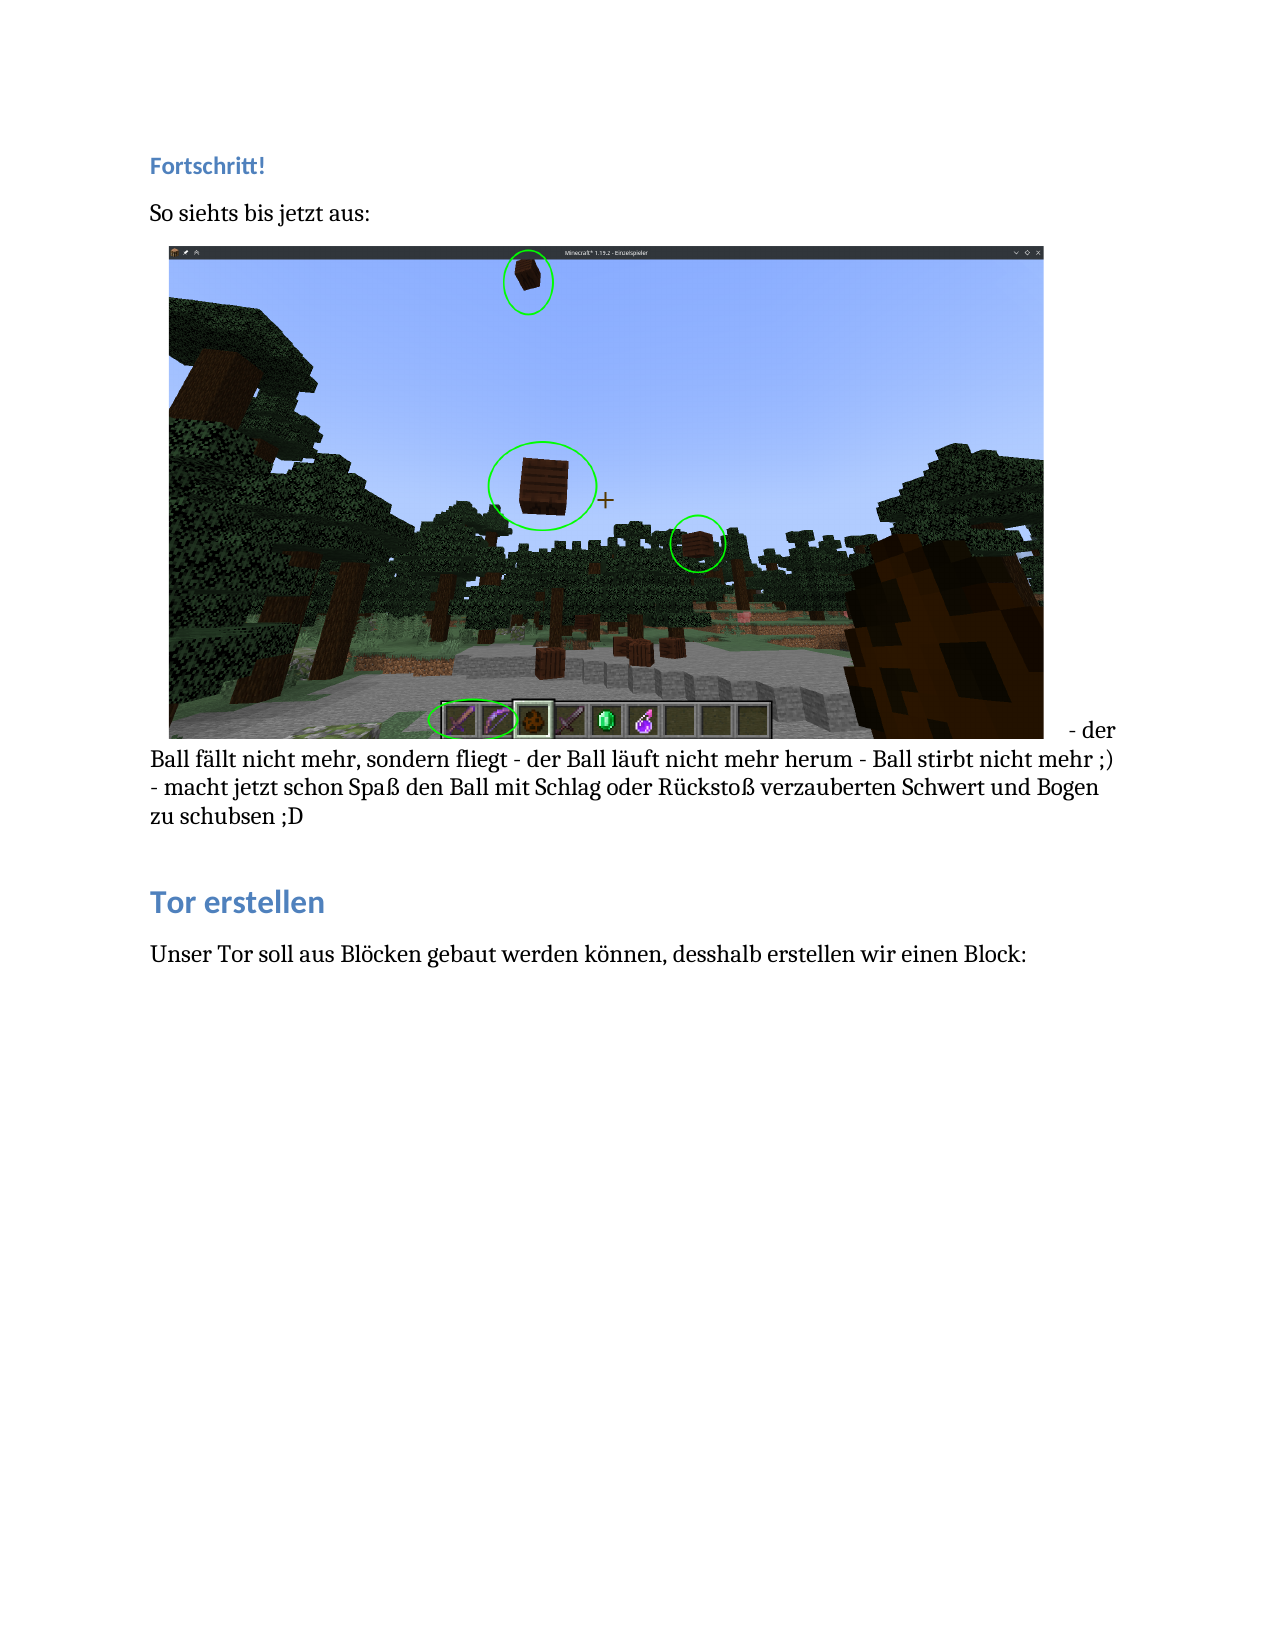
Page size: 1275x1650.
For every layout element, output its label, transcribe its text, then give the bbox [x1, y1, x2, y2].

subtitle Tor erstellen [150, 881, 1125, 922]
text Unser Tor soll aus Blöcken gebaut werden können, desshalb erstellen wir einen Block: [150, 940, 1125, 969]
subtitle Fortschritt! [150, 150, 1125, 181]
text So siehts bis jetzt aus: [150, 199, 1125, 228]
picture [168, 246, 1044, 739]
